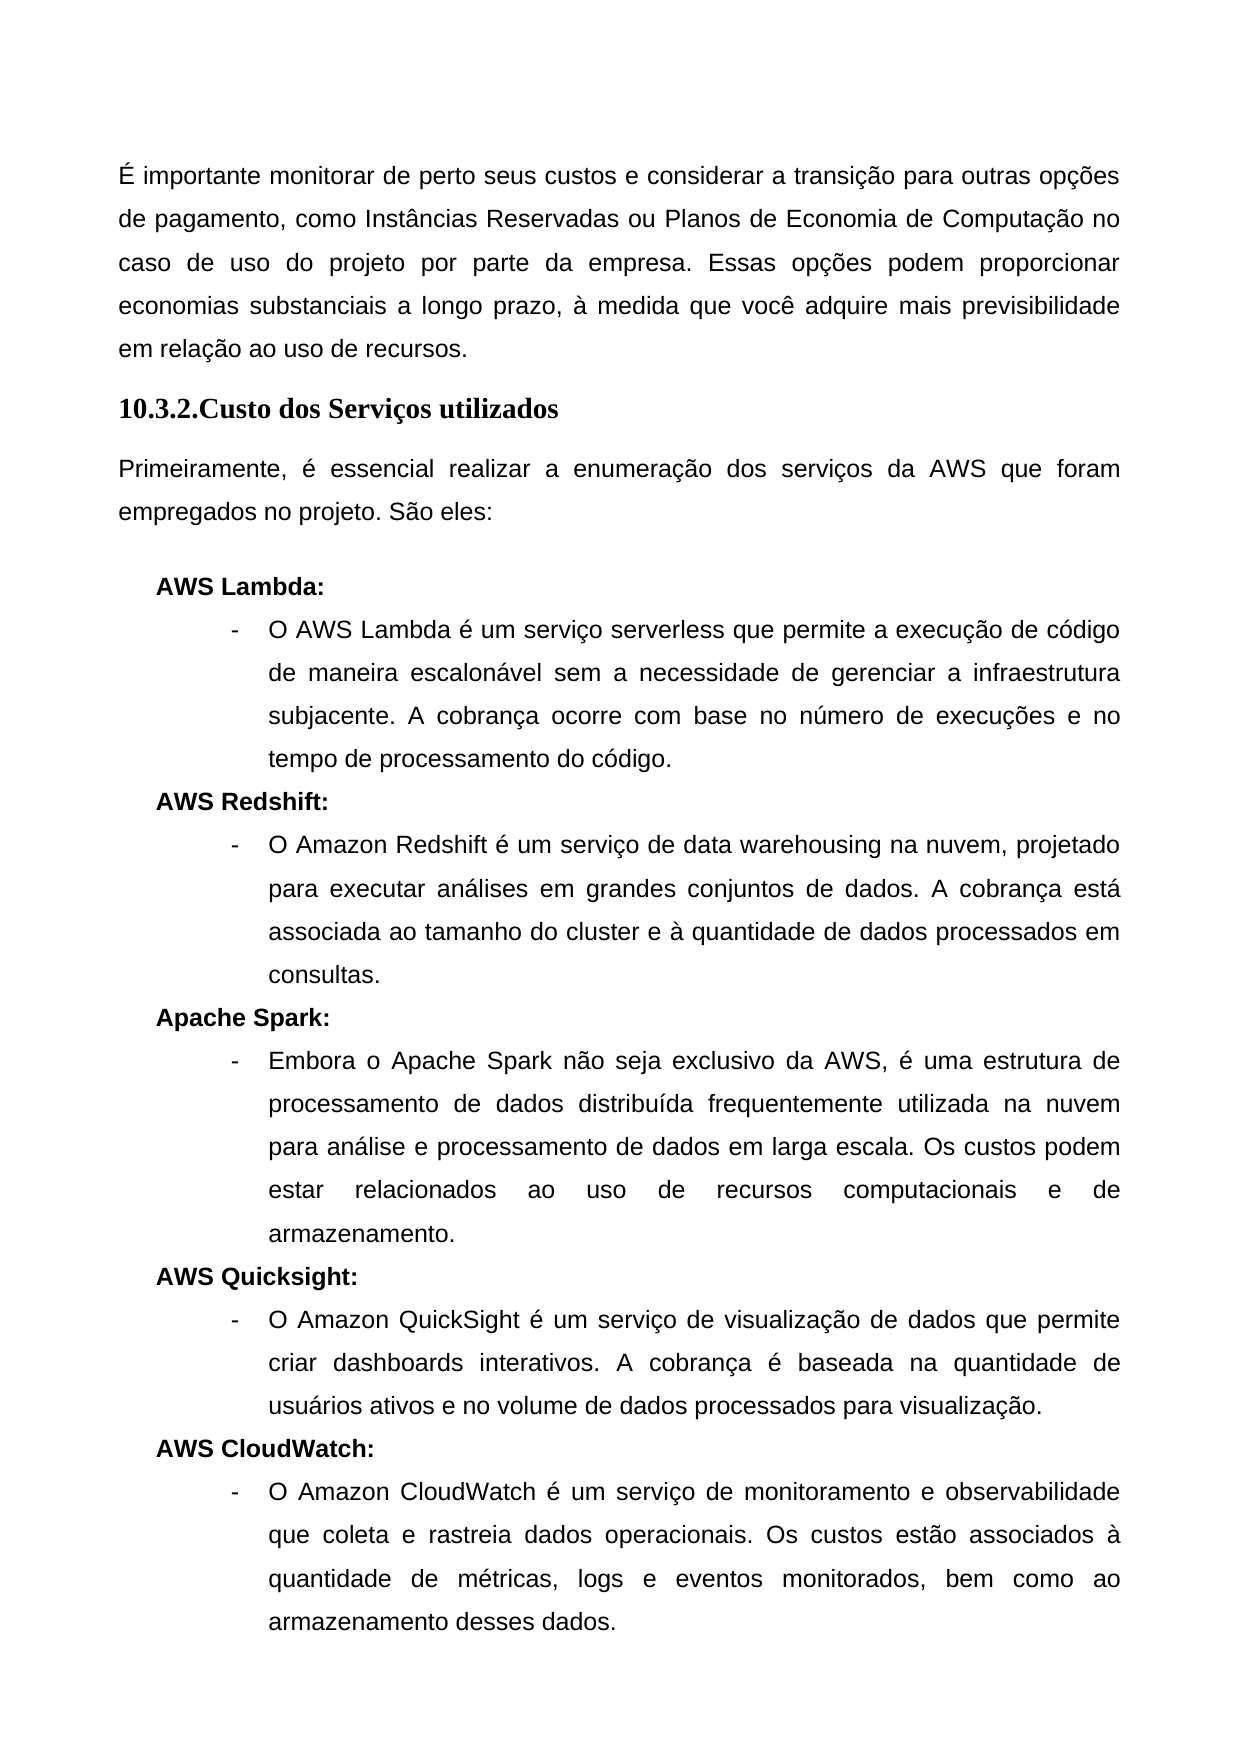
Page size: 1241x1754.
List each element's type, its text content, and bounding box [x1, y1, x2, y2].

text Primeiramente, é essencial realizar a enumeração dos serviços da AWS que foram empregados no projeto. São eles: [118, 454, 1122, 526]
list Embora o Apache Spark não seja exclusivo da AWS, é uma estrutura de processamento de dados distribuída frequentemente utilizada na nuvem para análise e processamento de dados em larga escala. Os custos podem estar relacionados ao uso de recursos computacionais e de armazenamento. [231, 1046, 1122, 1247]
list O AWS Lambda é um serviço serverless que permite a execução de código de maneira escalonável sem a necessidade de gerenciar a infraestrutura subjacente. A cobrança ocorre com base no número de execuções e no tempo de processamento do código. [231, 615, 1122, 773]
list O Amazon Redshift é um serviço de data warehousing na nuvem, projetado para executar análises em grandes conjuntos de dados. A cobrança está associada ao tamanho do cluster e à quantidade de dados processados em consultas. [231, 831, 1122, 989]
list AWS Lambda: [156, 572, 1122, 601]
list O Amazon CloudWatch é um serviço de monitoramento e observabilidade que coleta e rastreia dados operacionais. Os custos estão associados à quantidade de métricas, logs e eventos monitorados, bem como ao armazenamento desses dados. [231, 1477, 1122, 1636]
list Apache Spark: [156, 1003, 1122, 1032]
list AWS CloudWatch: [156, 1434, 1122, 1463]
subtitle 10.3.2.Custo dos Serviços utilizados [118, 391, 1122, 425]
list AWS Redshift: [156, 787, 1122, 816]
list O Amazon QuickSight é um serviço de visualização de dados que permite criar dashboards interativos. A cobrança é baseada na quantidade de usuários ativos e no volume de dados processados para visualização. [231, 1305, 1122, 1420]
list AWS Quicksight: [156, 1262, 1122, 1291]
text É importante monitorar de perto seus custos e considerar a transição para outras opções de pagamento, como Instâncias Reservadas ou Planos de Economia de Computação no caso de uso do projeto por parte da empresa. Essas opções podem proporcionar economias substanciais a longo prazo, à medida que você adquire mais previsibilidade em relação ao uso de recursos. [118, 161, 1122, 362]
